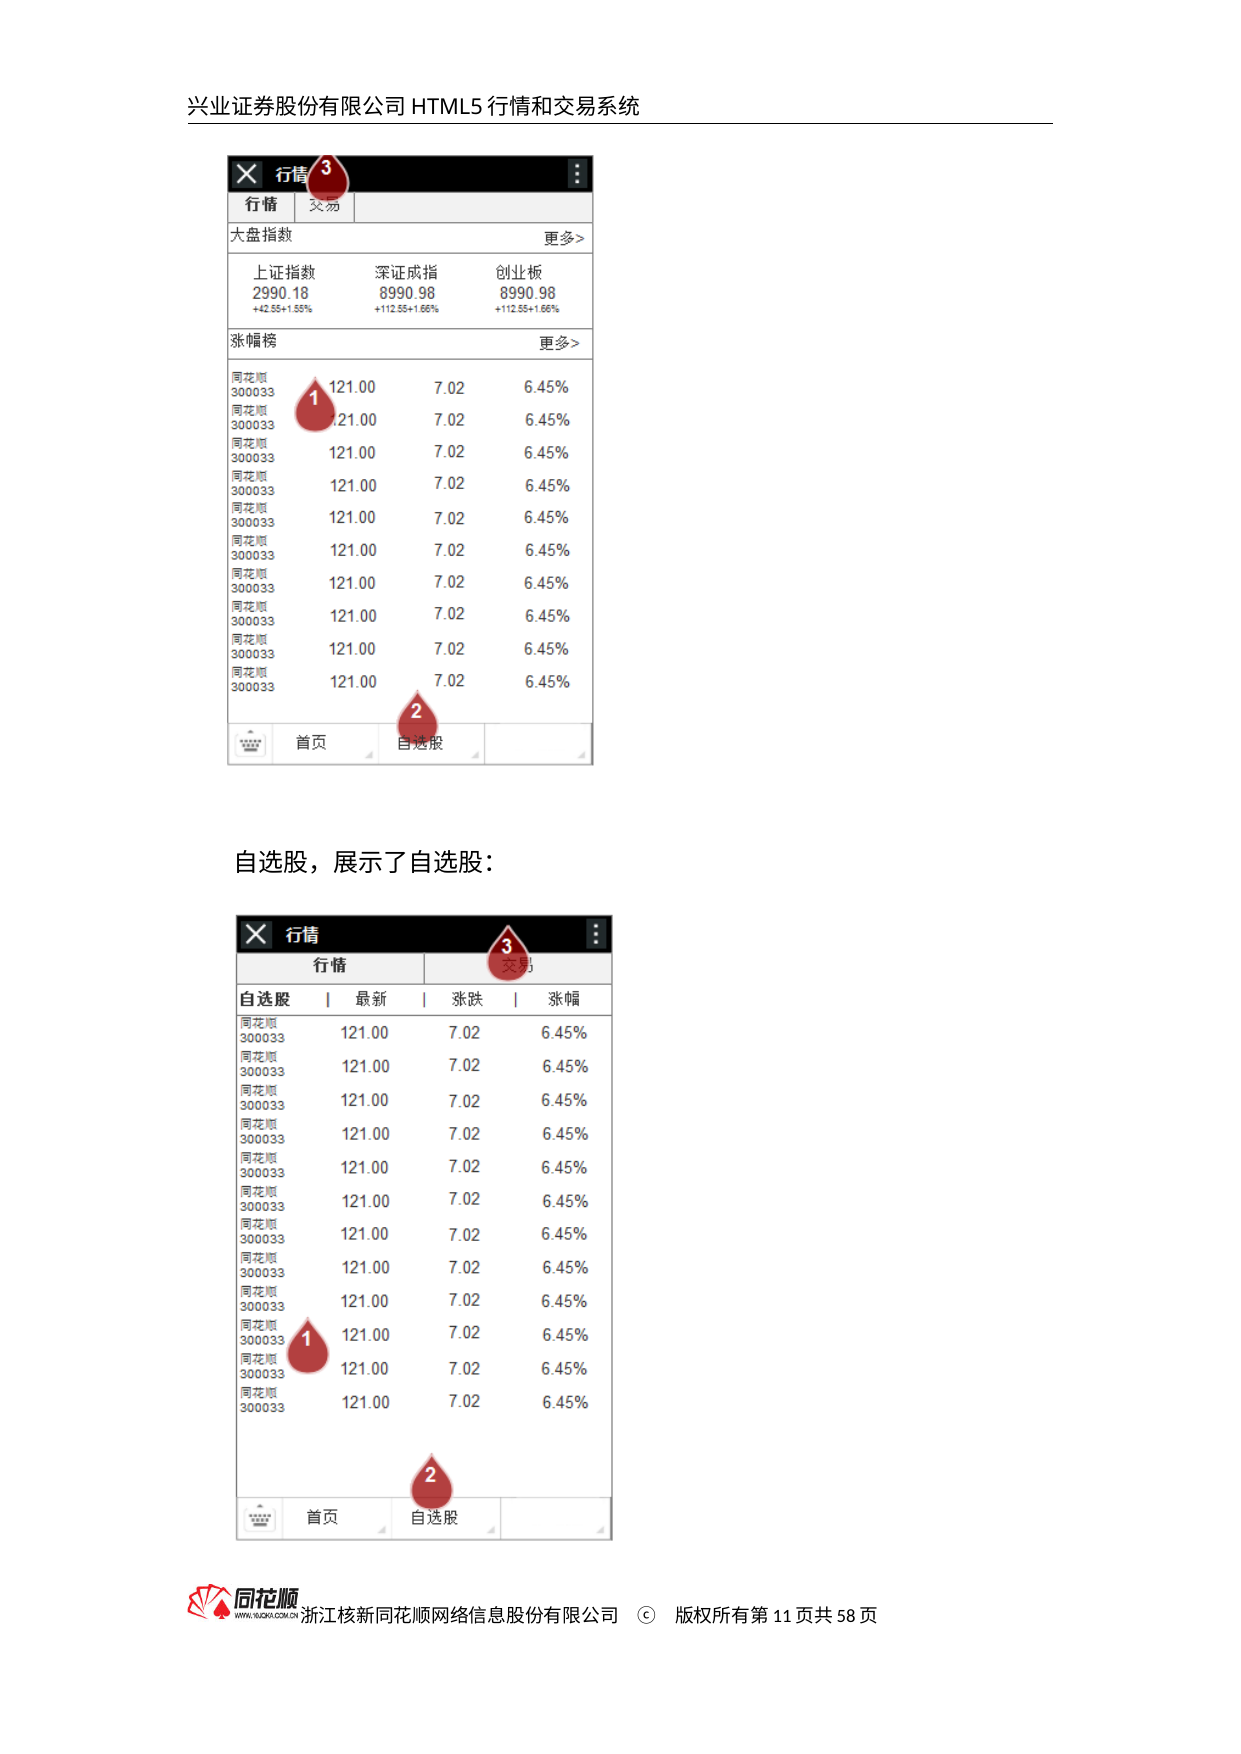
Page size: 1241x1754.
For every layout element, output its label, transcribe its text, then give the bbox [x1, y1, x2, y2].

text 自选股，展示了自选股： [187, 828, 1053, 893]
picture [231, 910, 619, 1547]
picture [226, 155, 596, 768]
picture [187, 1584, 300, 1623]
